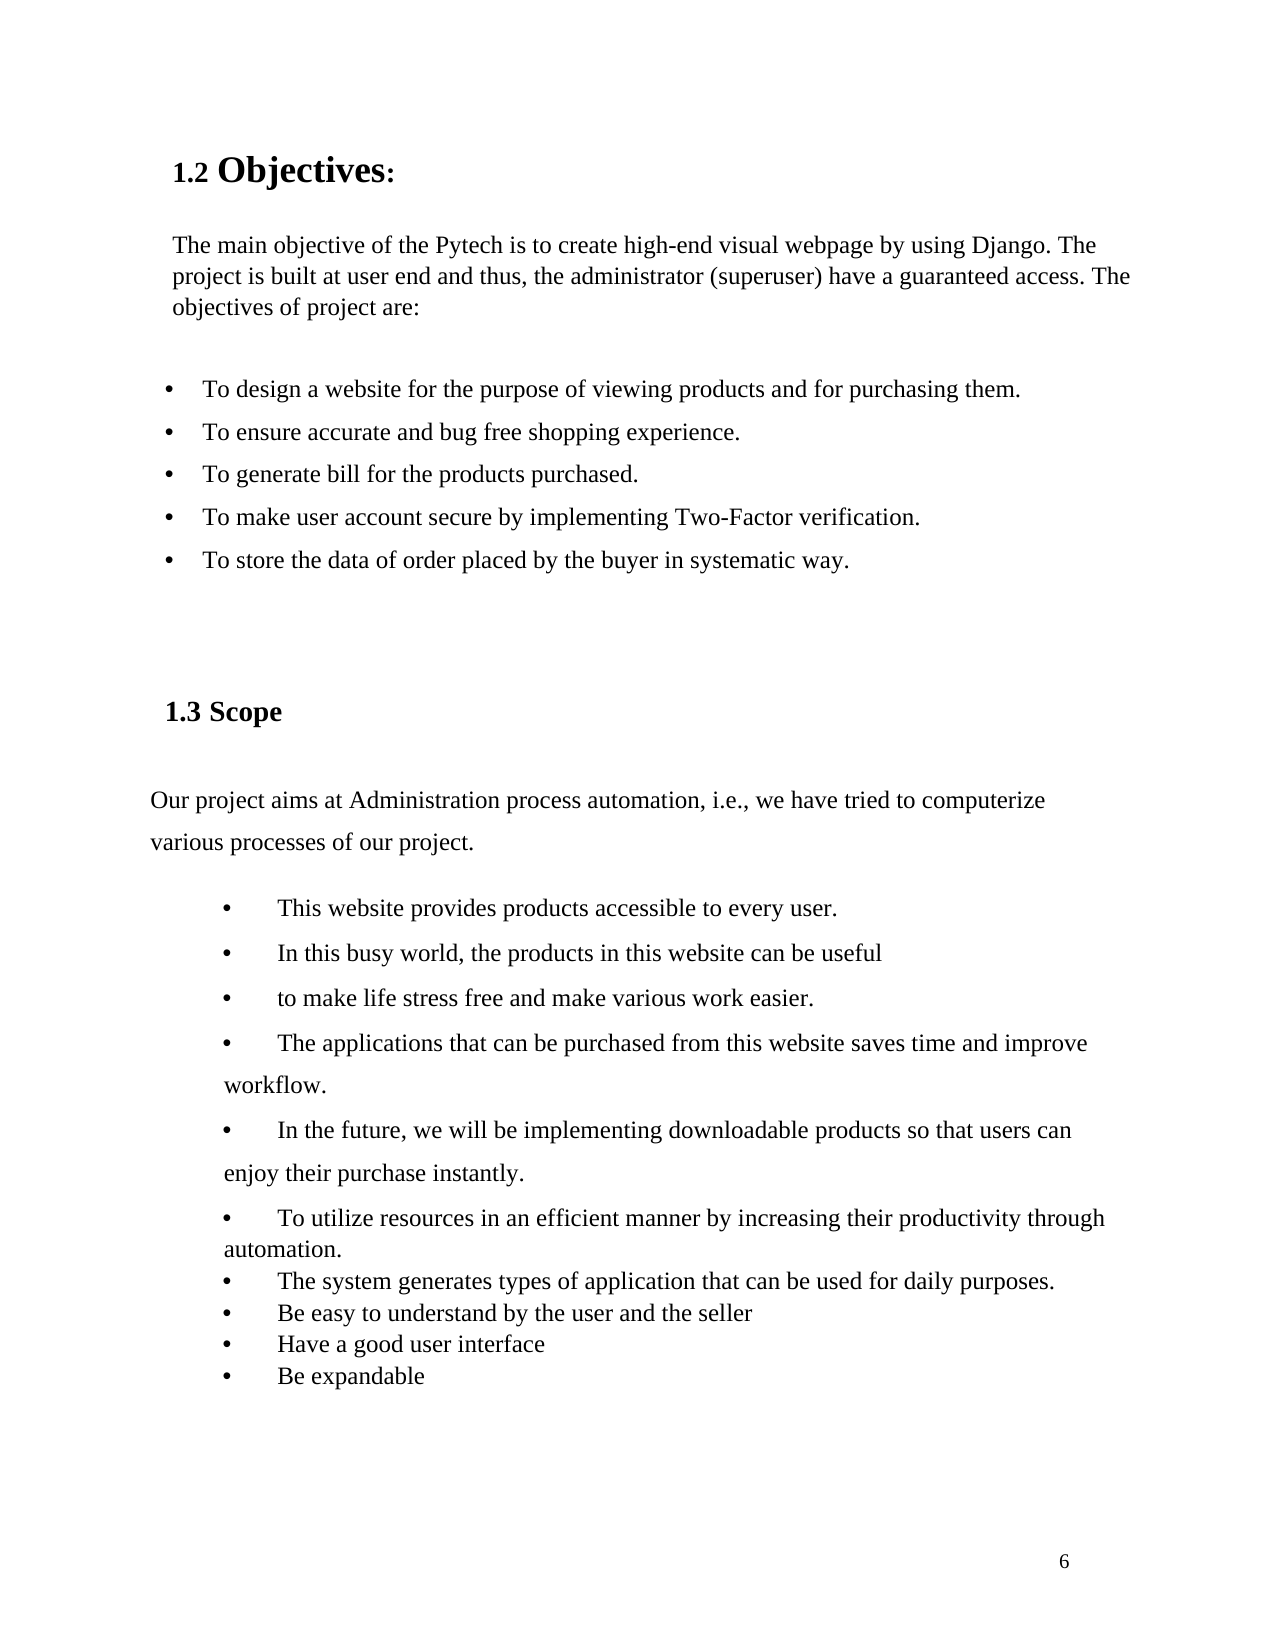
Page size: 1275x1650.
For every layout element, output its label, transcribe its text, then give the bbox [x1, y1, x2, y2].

list In the future, we will be implementing downloadable products so that users can enjoy their purchase instantly. [222, 1115, 1124, 1187]
list Have a good user interface [222, 1329, 1140, 1358]
list The applications that can be purchased from this website saves time and improve workflow. [222, 1028, 1124, 1099]
list To design a website for the purpose of viewing products and for purchasing them. [164, 374, 1124, 402]
list The system generates types of application that can be used for daily purposes. [222, 1266, 1140, 1295]
list Be expandable [222, 1361, 1140, 1390]
list To store the data of order placed by the buyer in systematic way. [164, 545, 1124, 574]
list In this busy world, the products in this website can be useful [222, 938, 1124, 967]
list This website provides products accessible to every user. [222, 893, 1124, 922]
list The main objective of the Pytech is to create high-end visual webpage by using Django. The project is built at user end and thus, the administrator (superuser) have a guaranteed access. The objectives of project are: [172, 230, 1148, 321]
list To make user account secure by implementing Two-Factor verification. [164, 502, 1124, 531]
list Objectives: [172, 148, 1148, 191]
list To utilize resources in an efficient manner by increasing their productivity through automation. [222, 1203, 1140, 1263]
list Be easy to understand by the user and the seller [222, 1298, 1140, 1326]
text 1.3 Scope [164, 588, 1124, 728]
list To ensure accurate and bug free shopping experience. [164, 417, 1124, 445]
list to make life stress free and make various work easier. [222, 983, 1124, 1012]
list To generate bill for the products purchased. [164, 459, 1124, 488]
text Our project aims at Administration process automation, i.e., we have tried to computerize various processes of our project. [150, 742, 1124, 856]
